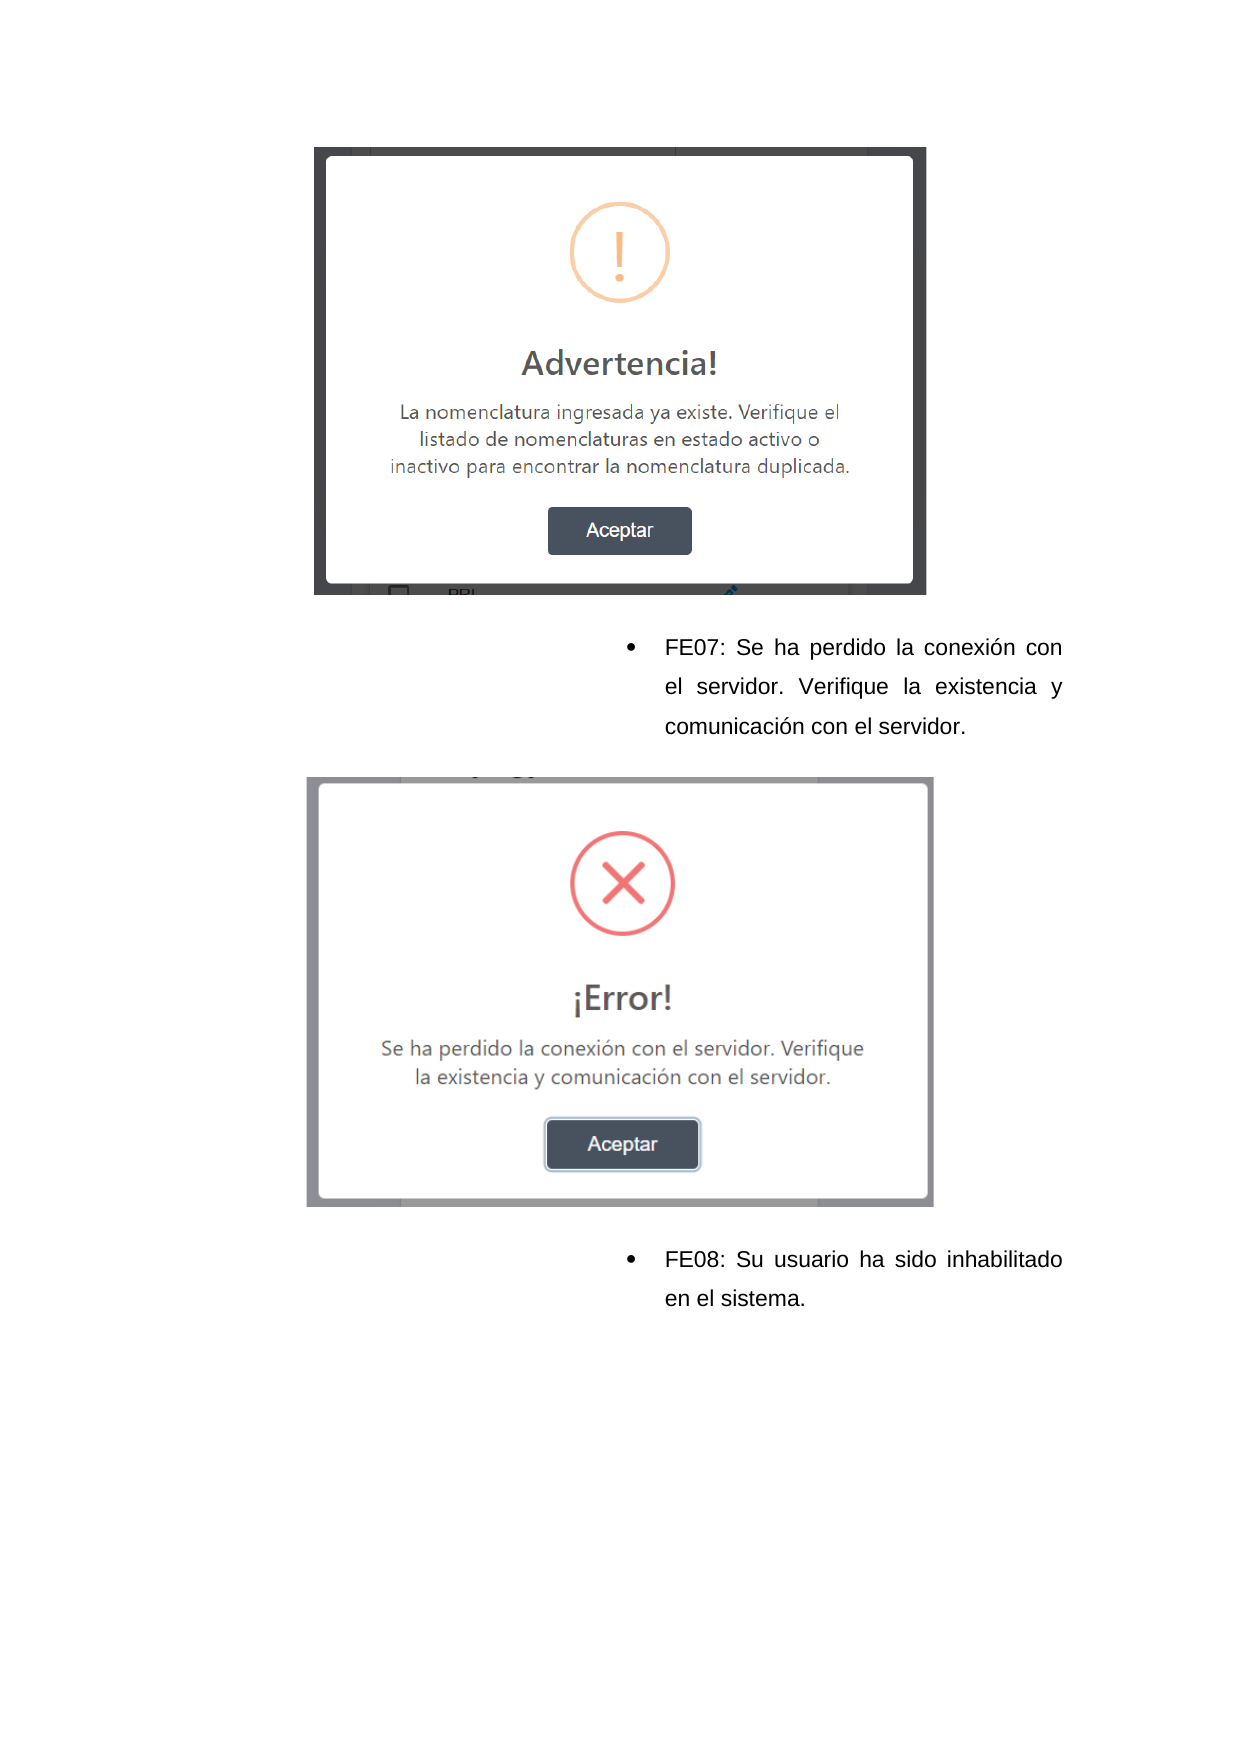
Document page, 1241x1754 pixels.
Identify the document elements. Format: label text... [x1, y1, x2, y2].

list FE07: Se ha perdido la conexión con el servidor. Verifique la existencia y comunicación con el servidor. [627, 634, 1063, 739]
list FE08: Su usuario ha sido inhabilitado en el sistema. [627, 1246, 1063, 1311]
picture [314, 147, 927, 595]
picture [306, 777, 934, 1207]
